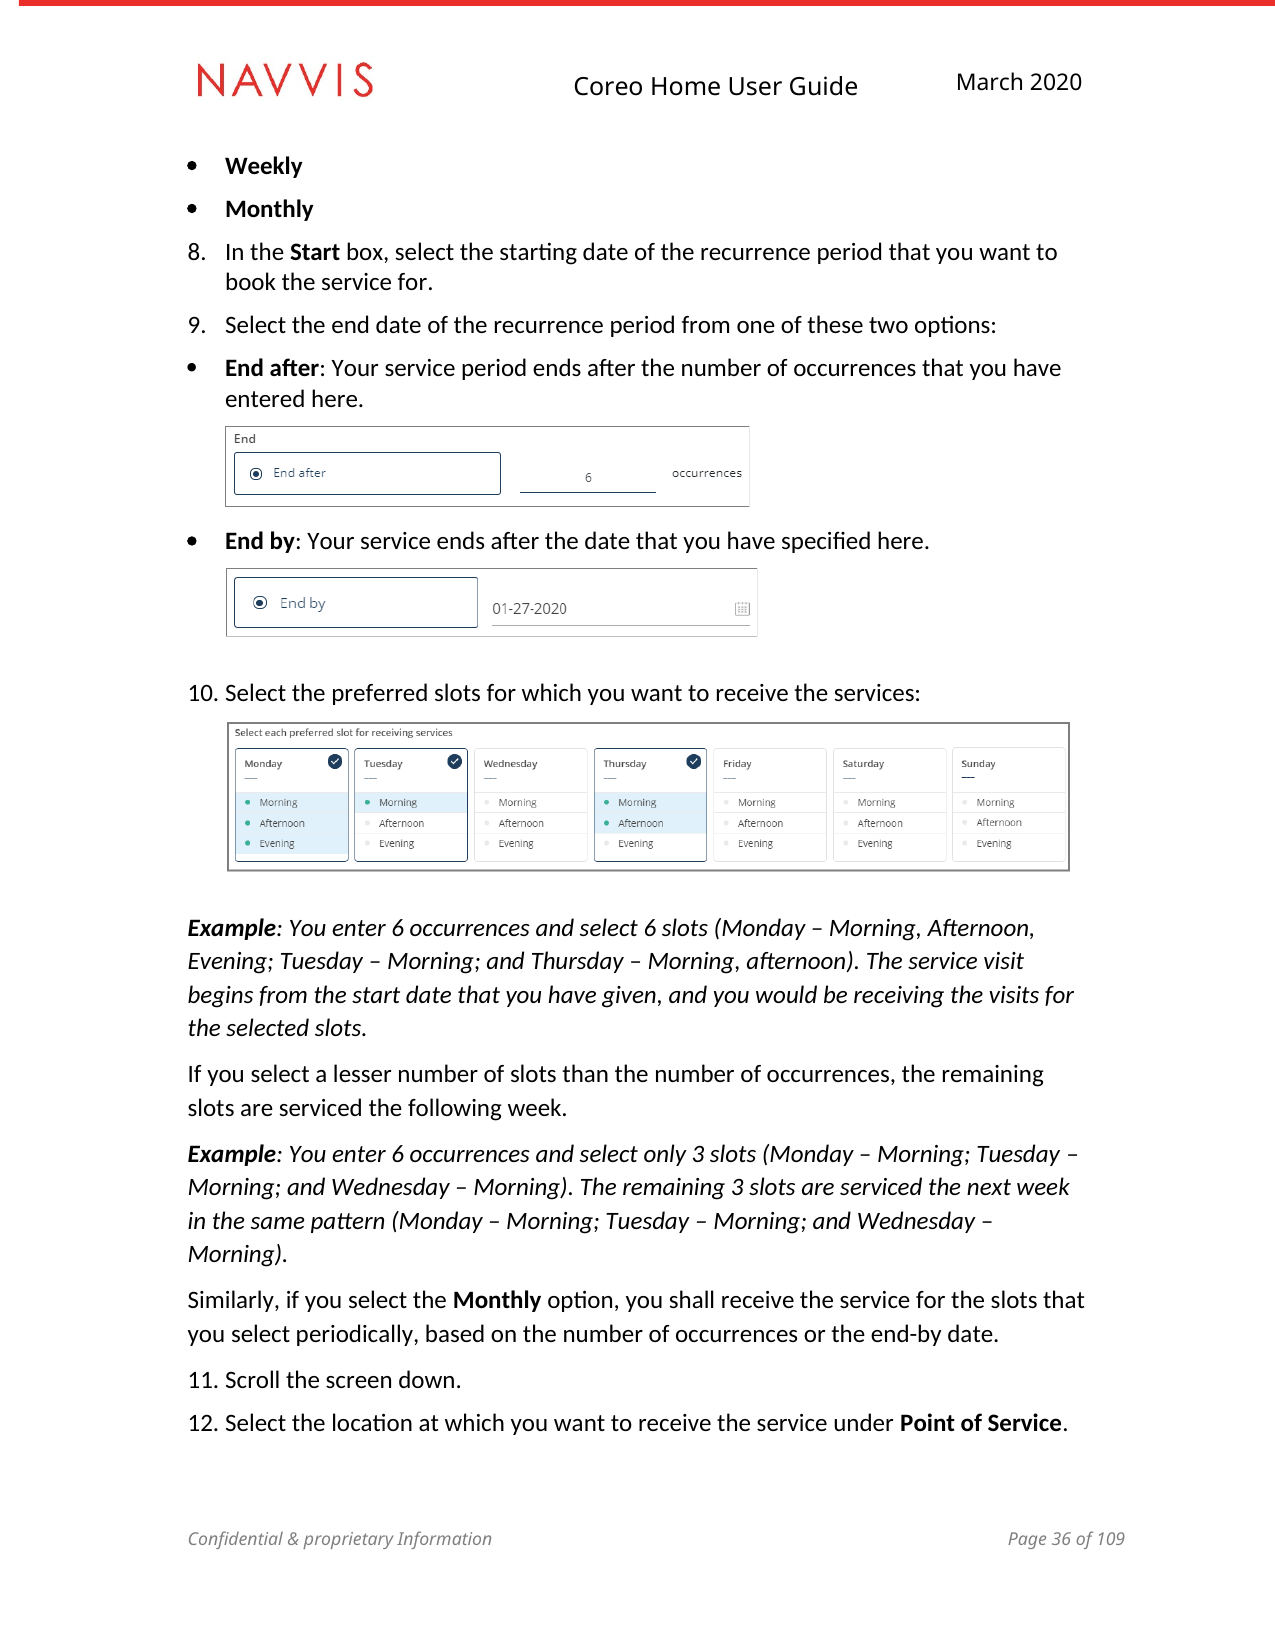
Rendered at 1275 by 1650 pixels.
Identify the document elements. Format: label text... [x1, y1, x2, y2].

picture [225, 720, 1072, 872]
list Scroll the screen down. [187, 1364, 1087, 1395]
text If you select a lesser number of slots than the number of occurrences, the remaining slots are serviced the following week. [187, 1058, 1087, 1122]
list Select the preferred slots for which you want to receive the services: [187, 677, 1087, 708]
list Select the location at which you want to receive the service under Point of Service. [187, 1407, 1087, 1438]
list In the Start box, select the starting date of the recurrence period that you want to book the service for. [187, 236, 1087, 297]
picture [225, 426, 750, 509]
picture [187, 55, 383, 104]
list Monthly [187, 193, 1087, 223]
text Example: You enter 6 occurrences and select only 3 slots (Monday – Morning; Tuesday – Morning; and Wednesday – Morning). The remaining 3 slots are serviced the next week in the same pattern (Monday – Morning; Tuesday – Morning; and Wednesday – Morning). [187, 1138, 1087, 1269]
text Similarly, if you select the Monthly option, you shall receive the service for the slots that you select periodically, based on the number of occurrences or the end-by date. [187, 1284, 1087, 1349]
list Weekly [187, 150, 1087, 181]
list Select the end date of the recurrence period from one of these two options: [187, 309, 1087, 340]
list End after: Your service period ends after the number of occurrences that you have entered here. [187, 353, 1087, 414]
list End by: Your service ends after the date that you have specified here. [187, 525, 1087, 556]
text Example: You enter 6 occurrences and select 6 slots (Monday – Morning, Afternoon, Evening; Tuesday – Morning; and Thursday – Morning, afternoon). The service visit begins from the start date that you have given, and you would be receiving the visits for the selected slots. [187, 912, 1087, 1043]
picture [225, 568, 758, 637]
